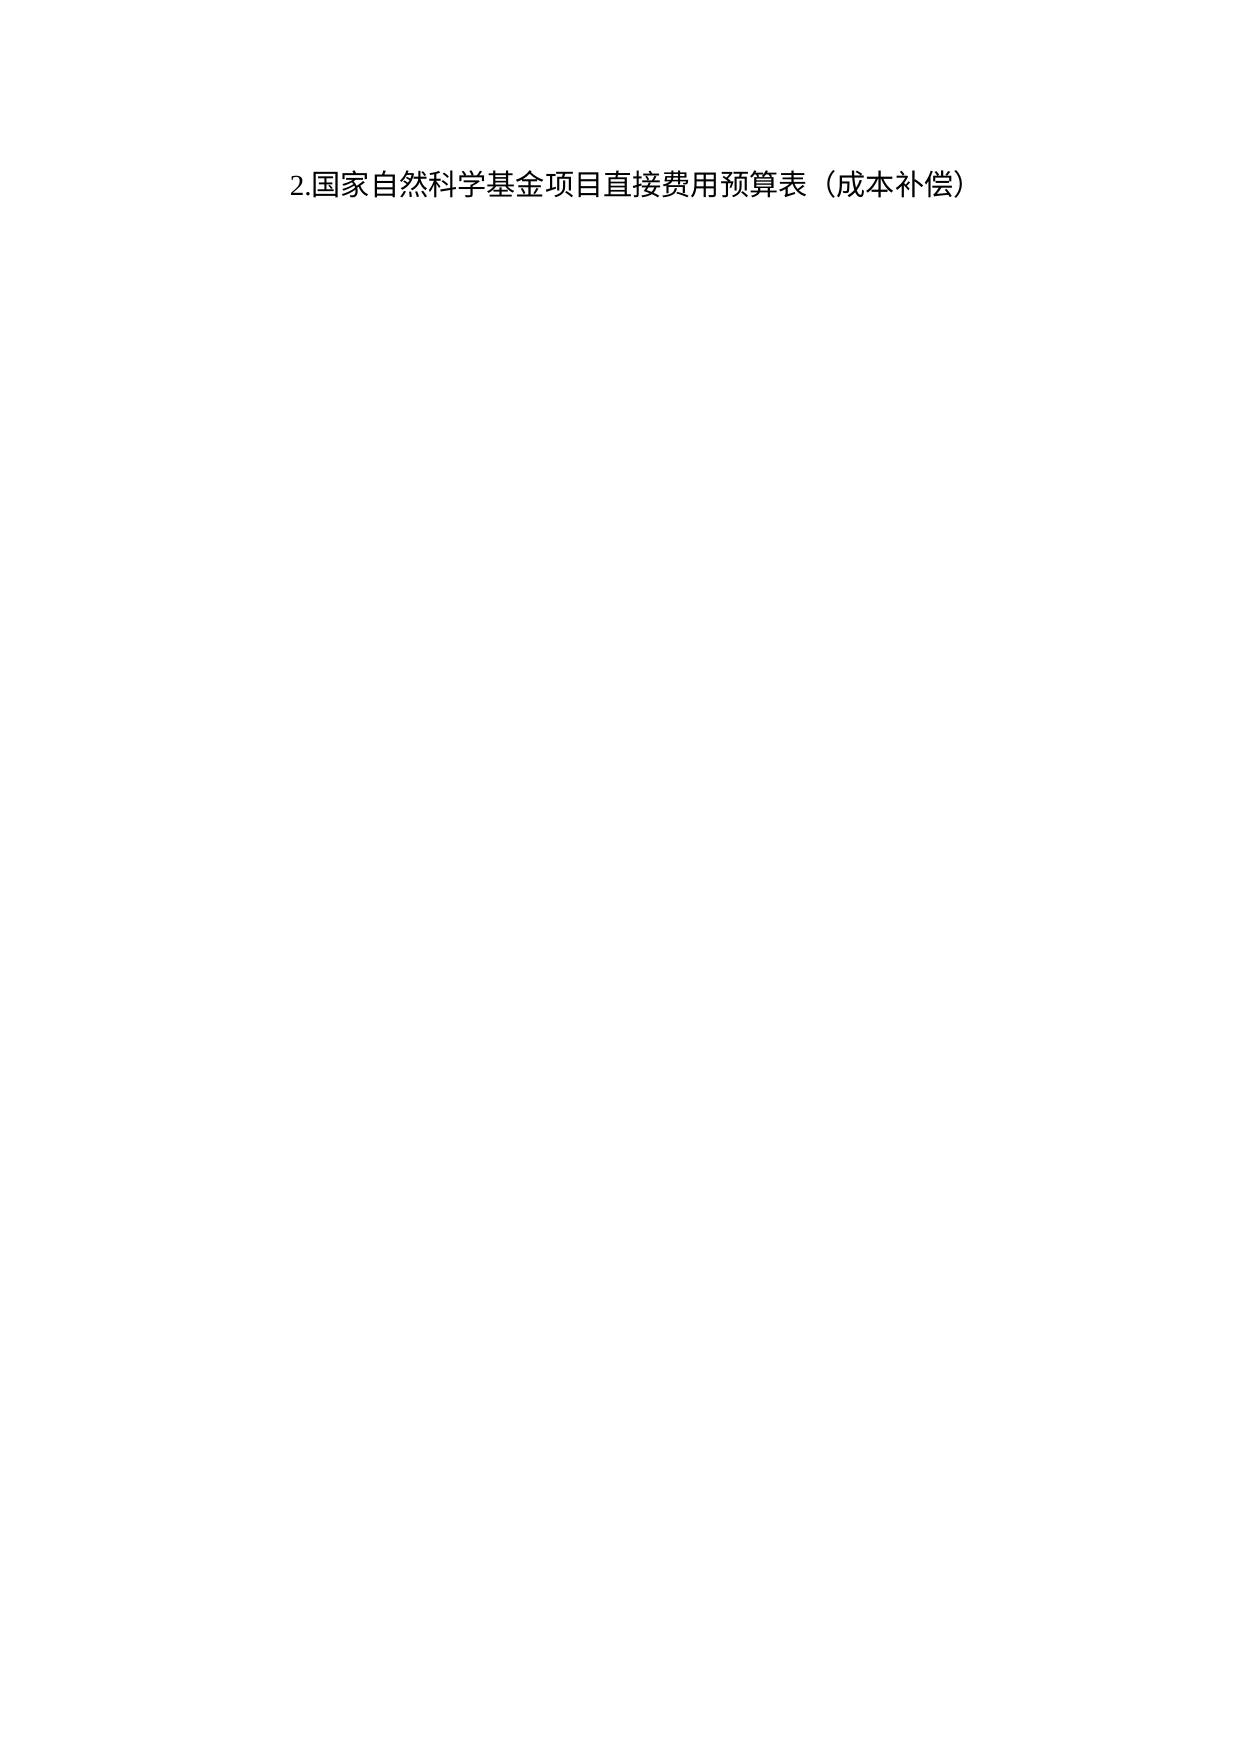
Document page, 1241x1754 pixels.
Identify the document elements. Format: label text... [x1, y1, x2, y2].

text 2.国家自然科学基金项目直接费用预算表（成本补偿） [187, 162, 1053, 204]
